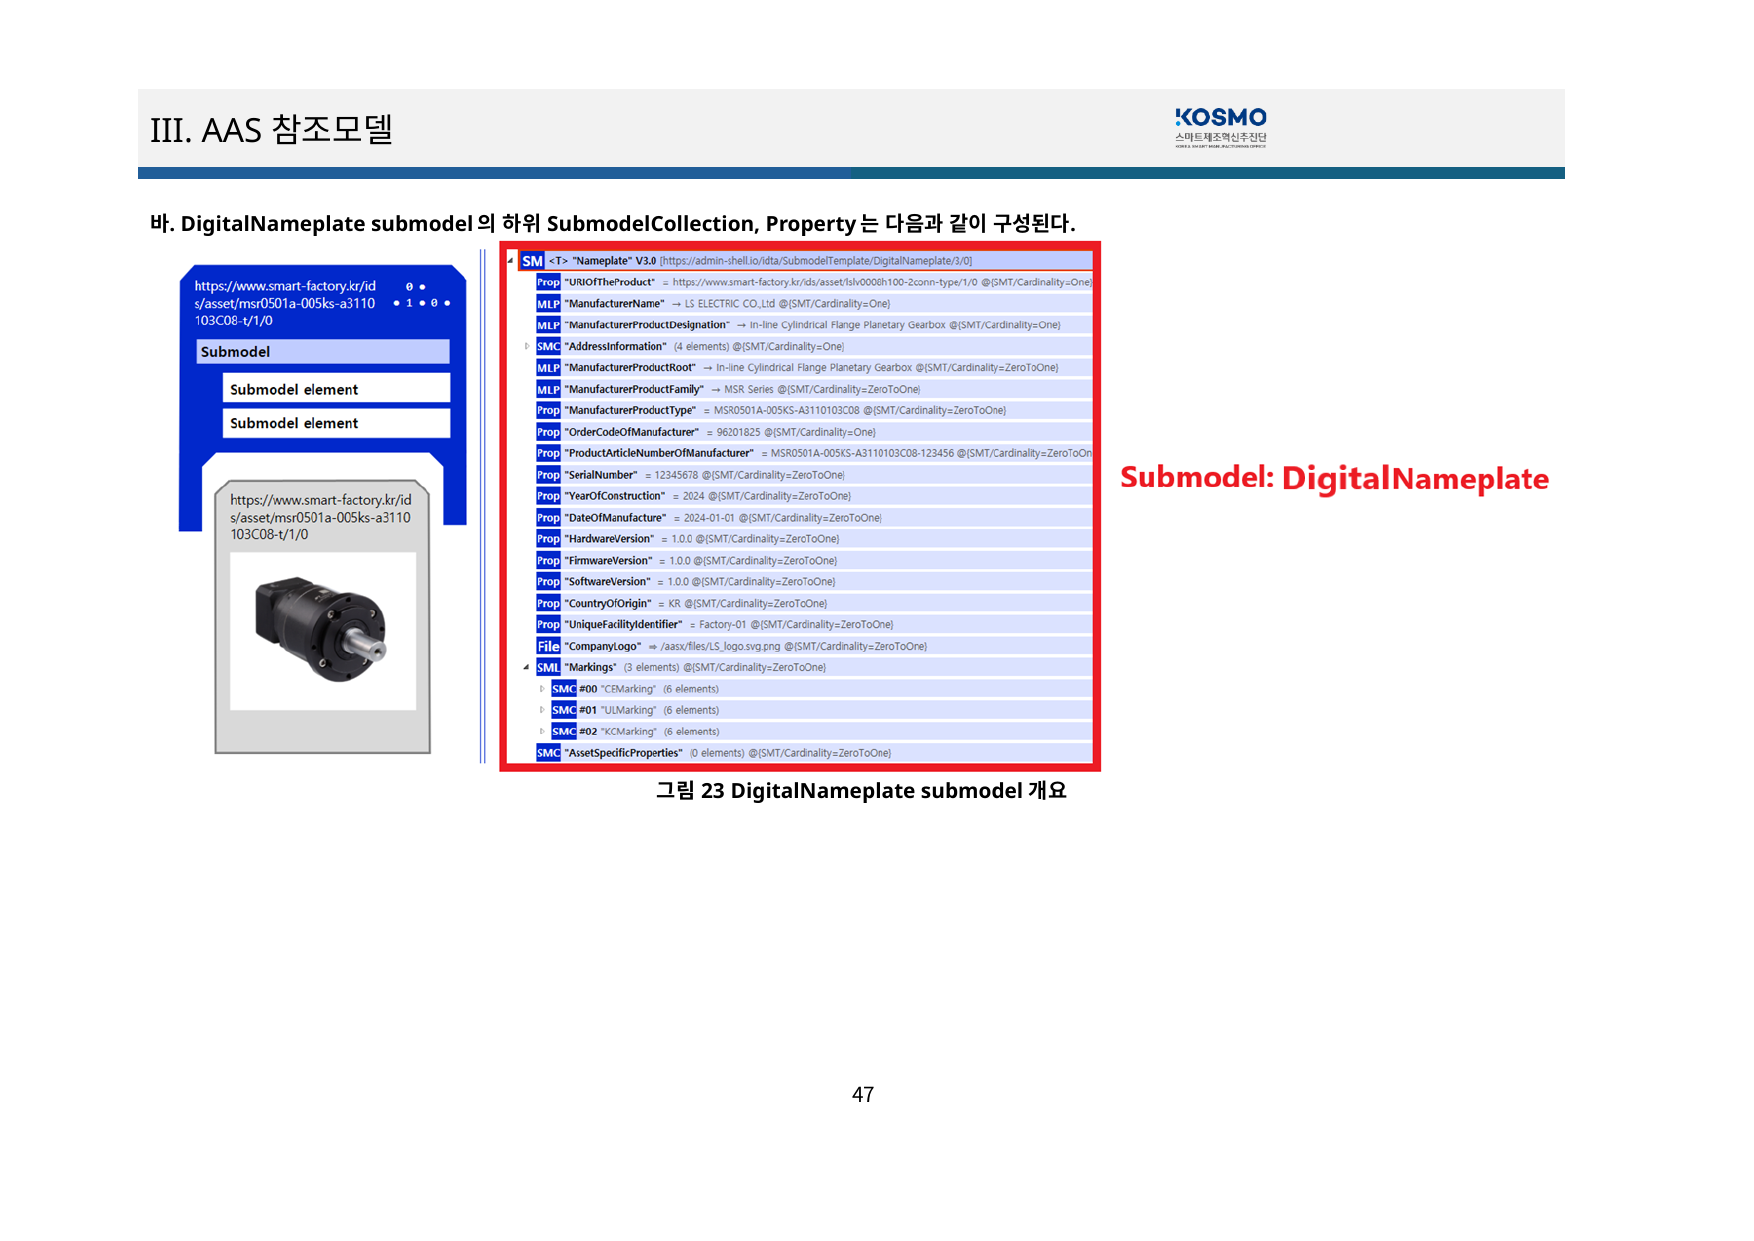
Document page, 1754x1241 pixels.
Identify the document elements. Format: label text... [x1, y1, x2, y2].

picture [1175, 108, 1267, 148]
picture [161, 240, 1563, 775]
table_header 그림 23 DigitalNameplate submodel 개요 [149, 238, 1575, 836]
text 바. DigitalNameplate submodel의 하위 SubmodelCollection, Property는 다음과 같이 구성된다. [150, 207, 1577, 238]
